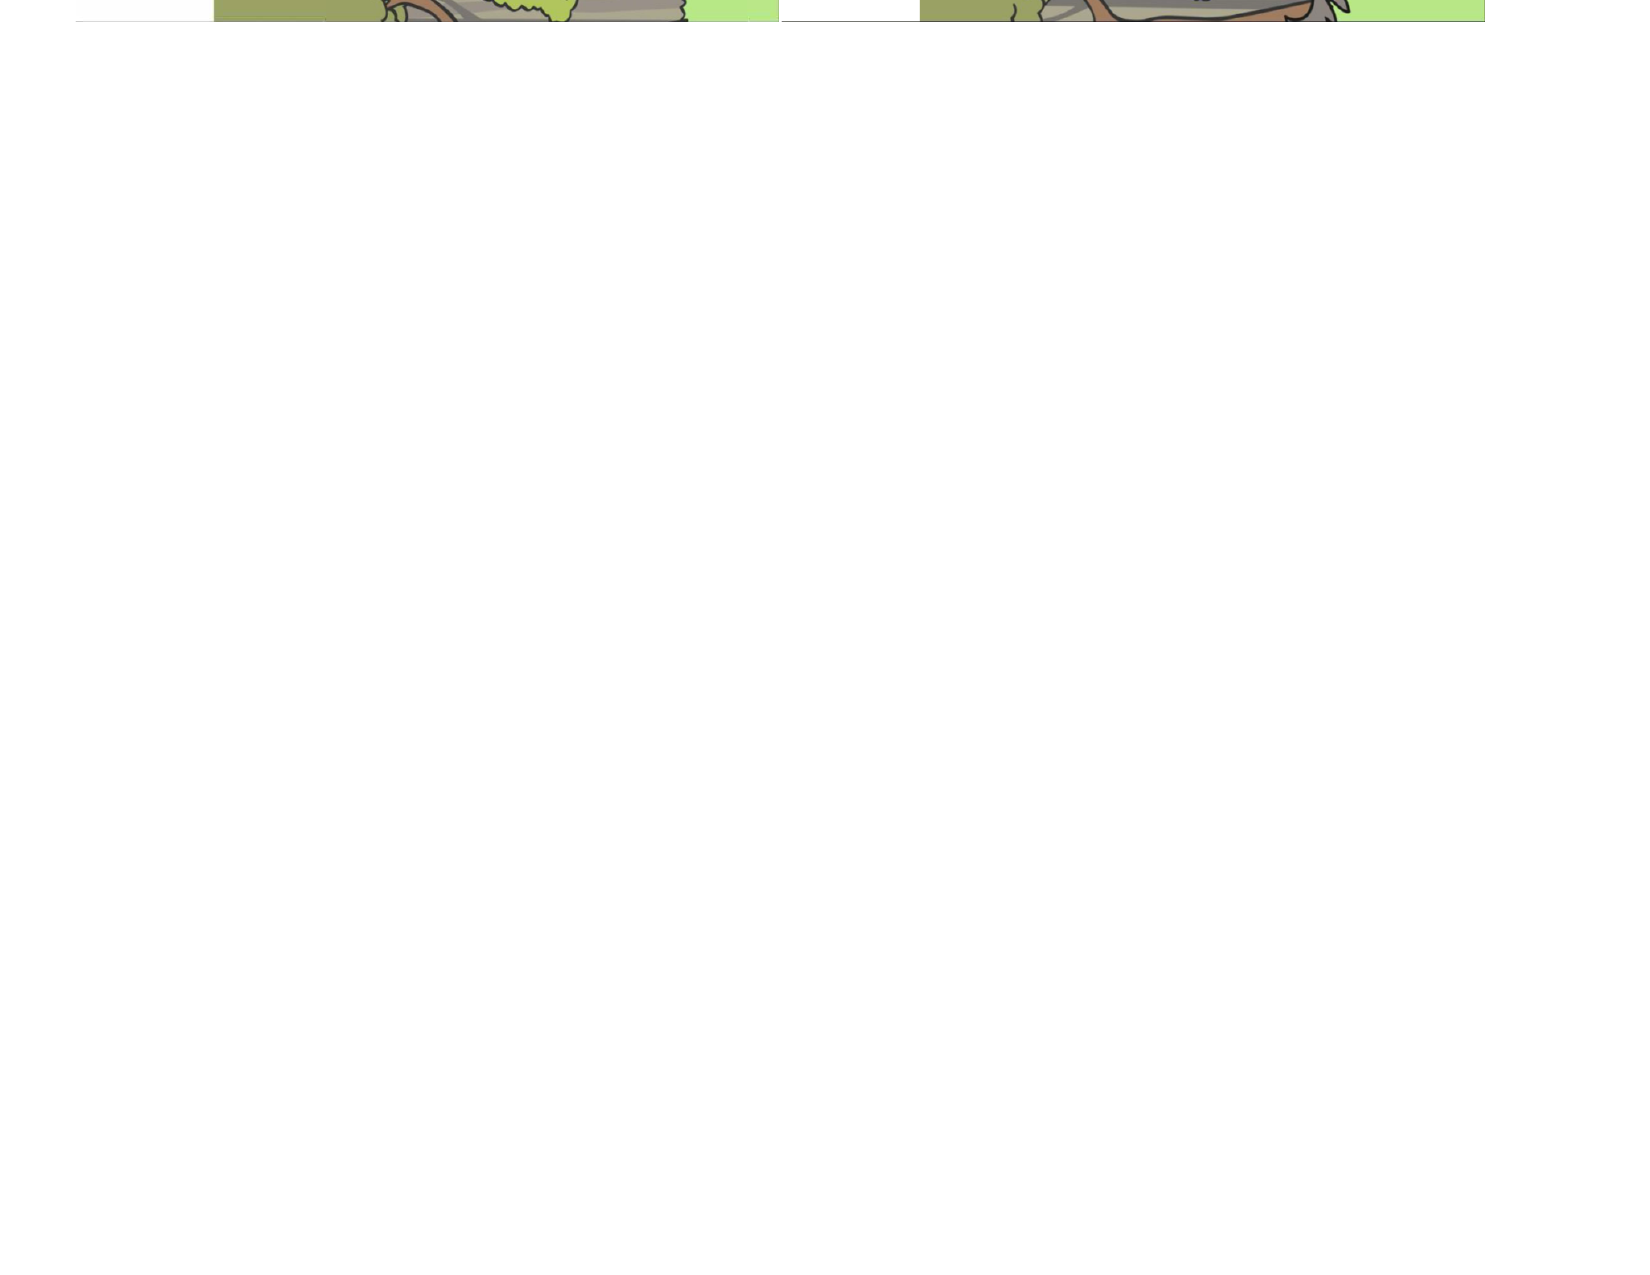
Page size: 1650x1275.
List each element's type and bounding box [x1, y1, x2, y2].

picture [76, 0, 779, 22]
picture [782, 0, 1485, 22]
